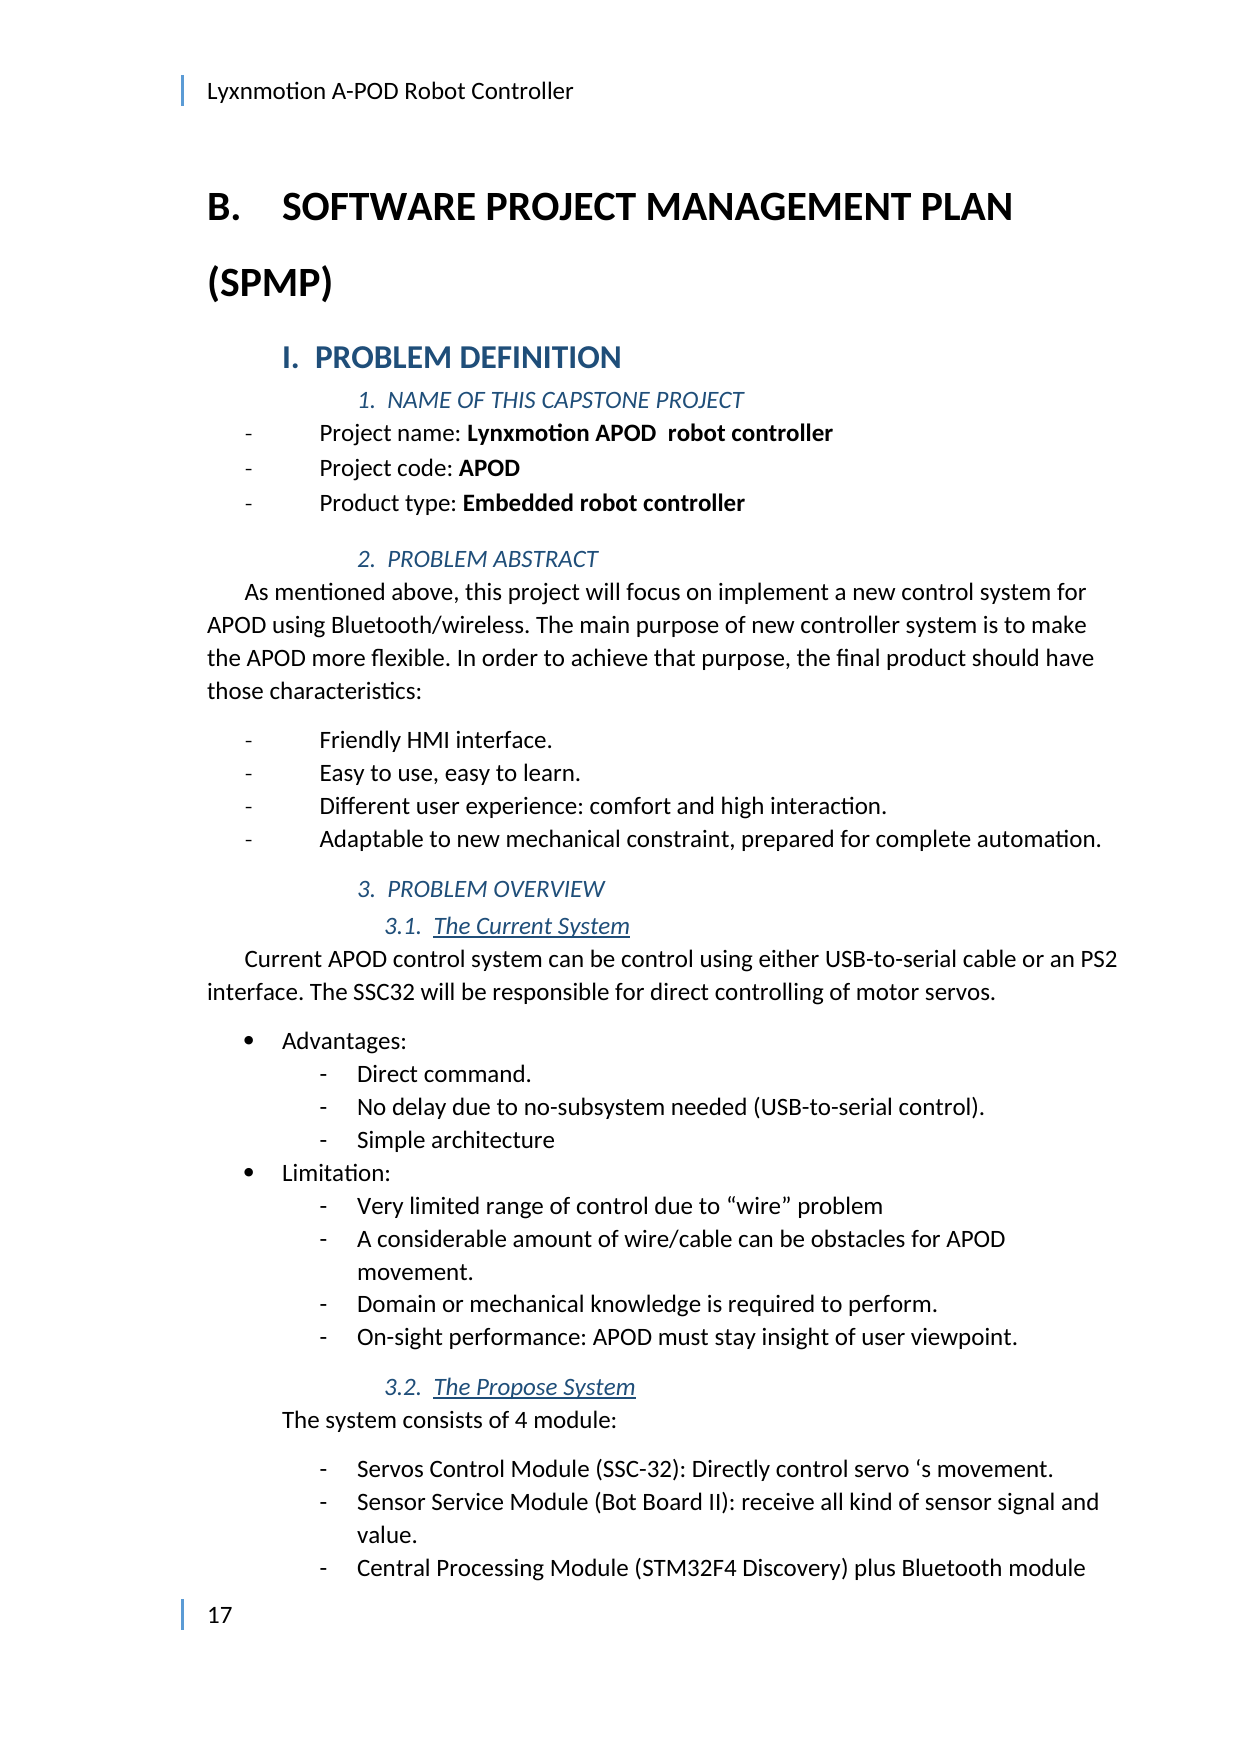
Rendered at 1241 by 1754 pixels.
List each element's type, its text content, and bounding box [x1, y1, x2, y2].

list Advantages: [244, 1025, 1122, 1056]
list Product type: Embedded robot controller [244, 487, 1122, 518]
list Sensor Service Module (Bot Board II): receive all kind of sensor signal and value. [319, 1487, 1122, 1550]
list A considerable amount of wire/cable can be obstacles for APOD movement. [319, 1223, 1122, 1286]
list Adaptable to new mechanical constraint, prepared for complete automation. [244, 823, 1122, 854]
text As mentioned above, this project will focus on implement a new control system for APOD using Bluetooth/wireless. The main purpose of new controller system is to make the APOD more flexible. In order to achieve that purpose, the final product should have those characteristics: [207, 576, 1122, 705]
text Current APOD control system can be control using either USB-to-serial cable or an PS2 interface. The SSC32 will be responsible for direct controlling of motor servos. [207, 943, 1122, 1006]
list Easy to use, easy to learn. [244, 757, 1122, 788]
list Project code: APOD [244, 452, 1122, 483]
list Different user experience: comfort and high interaction. [244, 790, 1122, 821]
list Project name: Lynxmotion APOD robot controller [244, 417, 1122, 448]
subtitle The Propose System [384, 1371, 1122, 1402]
list Friendly HMI interface. [244, 724, 1122, 755]
list Very limited range of control due to “wire” problem [319, 1190, 1122, 1220]
list No delay due to no-subsystem needed (USB-to-serial control). [319, 1091, 1122, 1122]
subtitle PROBLEM ABSTRACT [357, 543, 1122, 574]
list Simple architecture [319, 1124, 1122, 1154]
text The system consists of 4 module: [207, 1404, 1122, 1434]
list Servos Control Module (SSC-32): Directly control servo ‘s movement. [319, 1454, 1122, 1484]
subtitle SOFTWARE PROJECT MANAGEMENT PLAN (SPMP) [207, 180, 1122, 307]
list Central Processing Module (STM32F4 Discovery) plus Bluetooth module [319, 1552, 1122, 1583]
subtitle The Current System [384, 910, 1122, 940]
subtitle PROBLEM DEFINITION [282, 336, 1122, 377]
list Limitation: [244, 1157, 1122, 1187]
subtitle NAME OF THIS CAPSTONE PROJECT [357, 384, 1122, 415]
list Direct command. [319, 1058, 1122, 1089]
subtitle PROBLEM OVERVIEW [357, 873, 1122, 903]
list Domain or mechanical knowledge is required to perform. [319, 1289, 1122, 1319]
list On-sight performance: APOD must stay insight of user viewpoint. [319, 1322, 1122, 1352]
